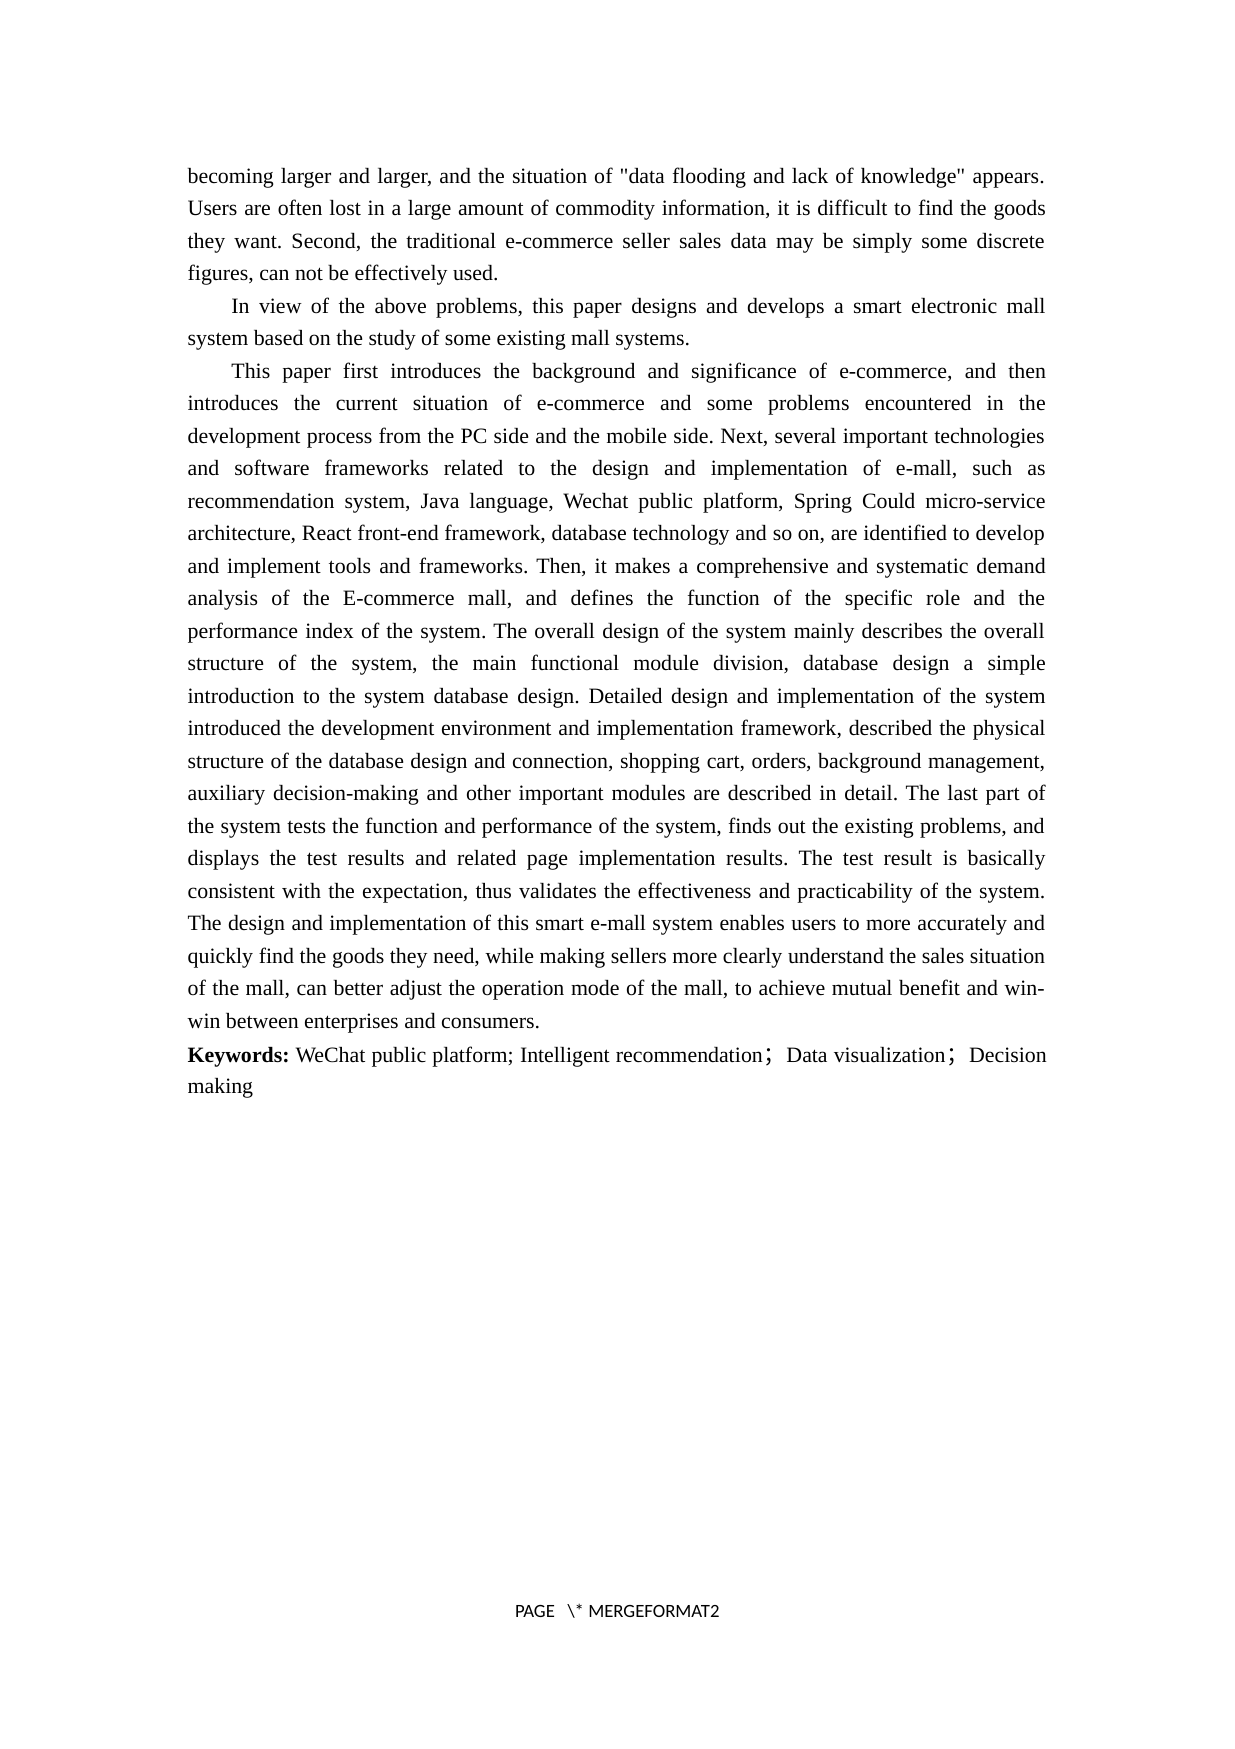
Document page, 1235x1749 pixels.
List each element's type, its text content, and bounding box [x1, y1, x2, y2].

text In view of the above problems, this paper designs and develops a smart electronic mall system based on the study of some existing mall systems. [187, 289, 1047, 354]
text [187, 159, 1047, 289]
text Keywords: WeChat public platform; Intelligent recommendation；Data visualization；Decision making [187, 1037, 1047, 1102]
text This paper first introduces the background and significance of e-commerce, and then introduces the current situation of e-commerce and some problems encountered in the development process from the PC side and the mobile side. Next, several important technologies and software frameworks related to the design and implementation of e-mall, such as recommendation system, Java language, Wechat public platform, Spring Could micro-service architecture, React front-end framework, database technology and so on, are identified to develop and implement tools and frameworks. Then, it makes a comprehensive and systematic demand analysis of the E-commerce mall, and defines the function of the specific role and the performance index of the system. The overall design of the system mainly describes the overall structure of the system, the main functional module division, database design a simple introduction to the system database design. Detailed design and implementation of the system introduced the development environment and implementation framework, described the physical structure of the database design and connection, shopping cart, orders, background management, auxiliary decision-making and other important modules are described in detail. The last part of the system tests the function and performance of the system, finds out the existing problems, and displays the test results and related page implementation results. The test result is basically consistent with the expectation, thus validates the effectiveness and practicability of the system. The design and implementation of this smart e-mall system enables users to more accurately and quickly find the goods they need, while making sellers more clearly understand the sales situation of the mall, can better adjust the operation mode of the mall, to achieve mutual benefit and win-win between enterprises and consumers. [187, 354, 1047, 1037]
